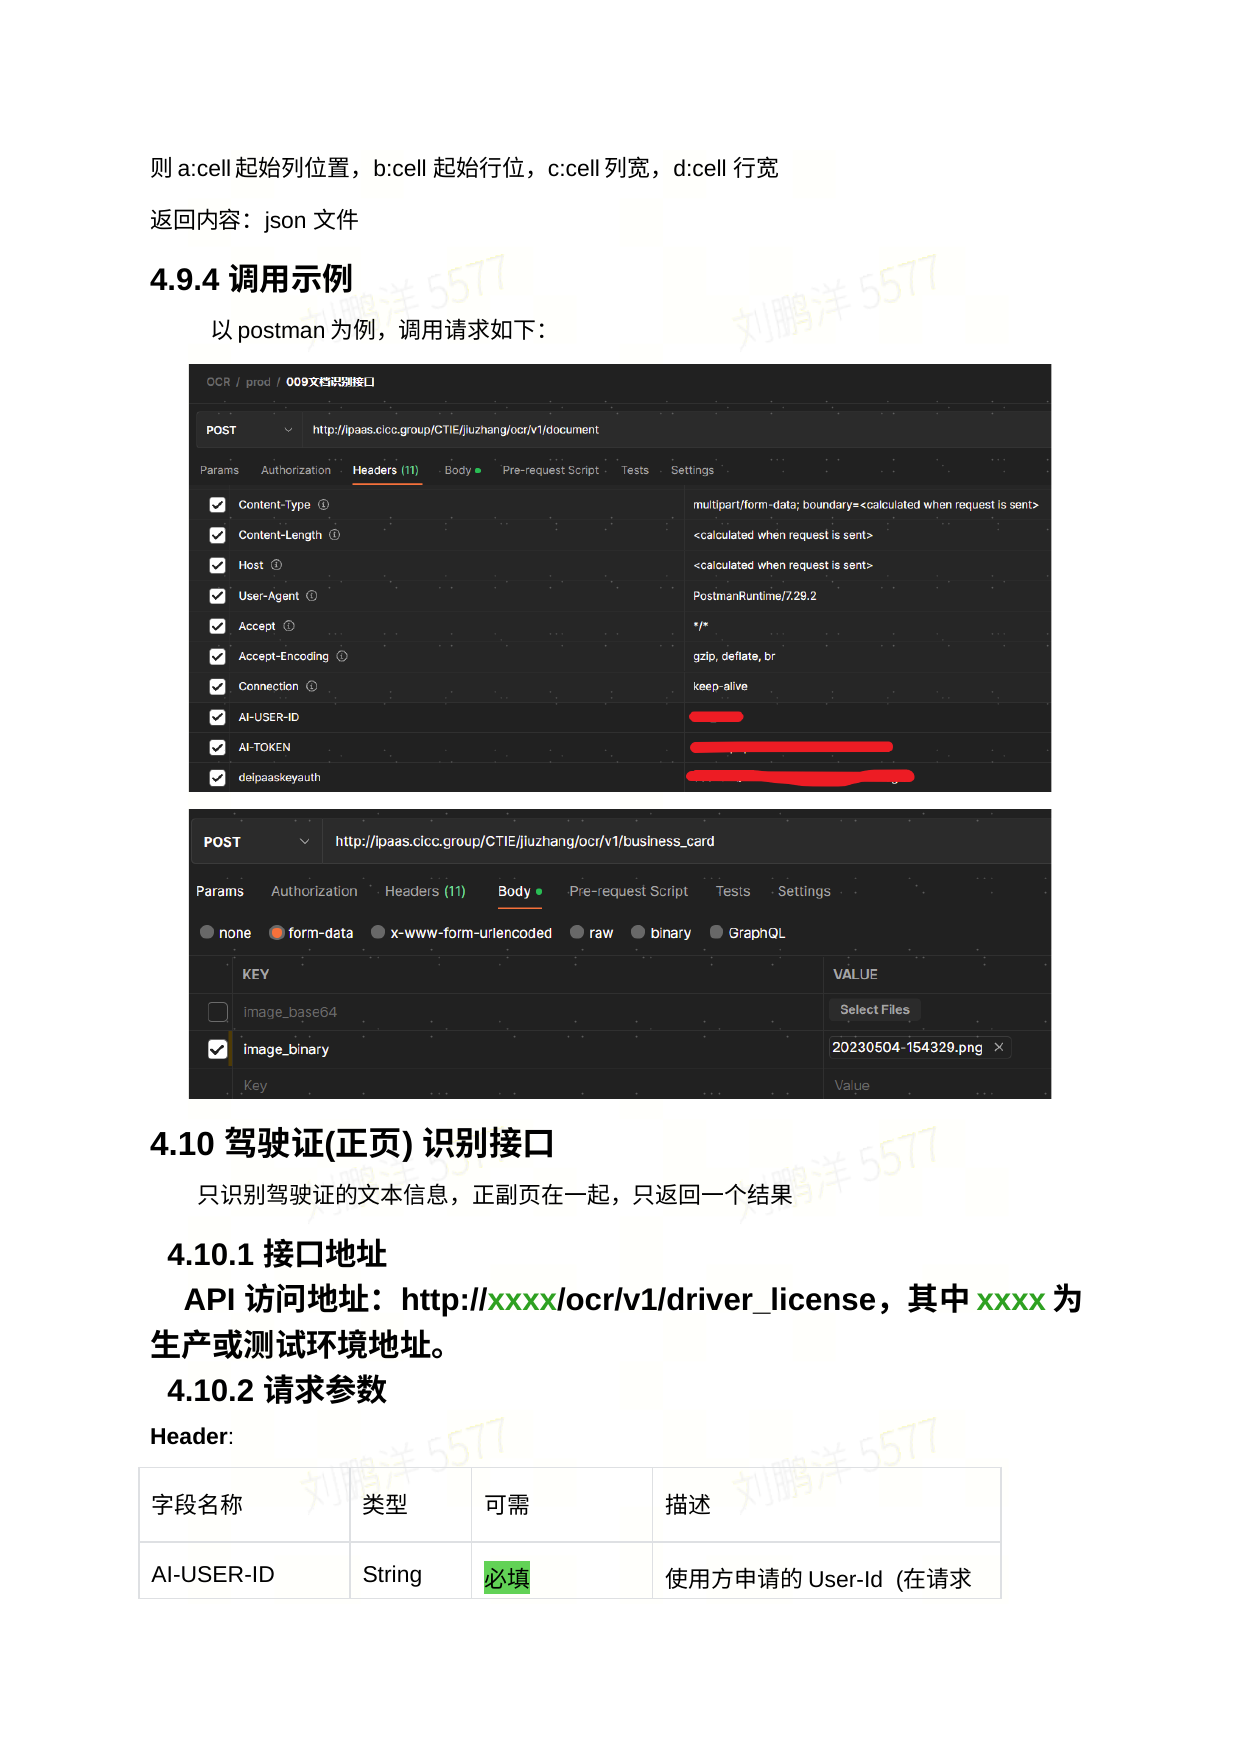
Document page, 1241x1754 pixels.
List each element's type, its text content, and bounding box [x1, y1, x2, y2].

table_header 描述 [653, 1468, 1000, 1541]
picture [192, 1336, 202, 1341]
table_cell String [351, 1543, 471, 1598]
table_header 字段名称 [140, 1468, 349, 1541]
table_cell AI-USER-ID [140, 1543, 349, 1598]
table_header 可需 [472, 1468, 652, 1541]
text 返回内容：json 文件 [150, 202, 1090, 236]
picture [188, 150, 1052, 202]
table_header 类型 [351, 1468, 471, 1541]
picture [191, 1293, 197, 1301]
text 以postman为例，调用请求如下： [197, 312, 1090, 346]
text 只识别驾驶证的文本信息，正副页在一起，只返回一个结果 [197, 1177, 1090, 1210]
table_cell 必填 [472, 1543, 652, 1598]
picture [188, 1449, 1052, 1604]
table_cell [653, 1543, 1000, 1598]
text Header: [150, 1423, 1090, 1449]
picture [188, 236, 1052, 1423]
